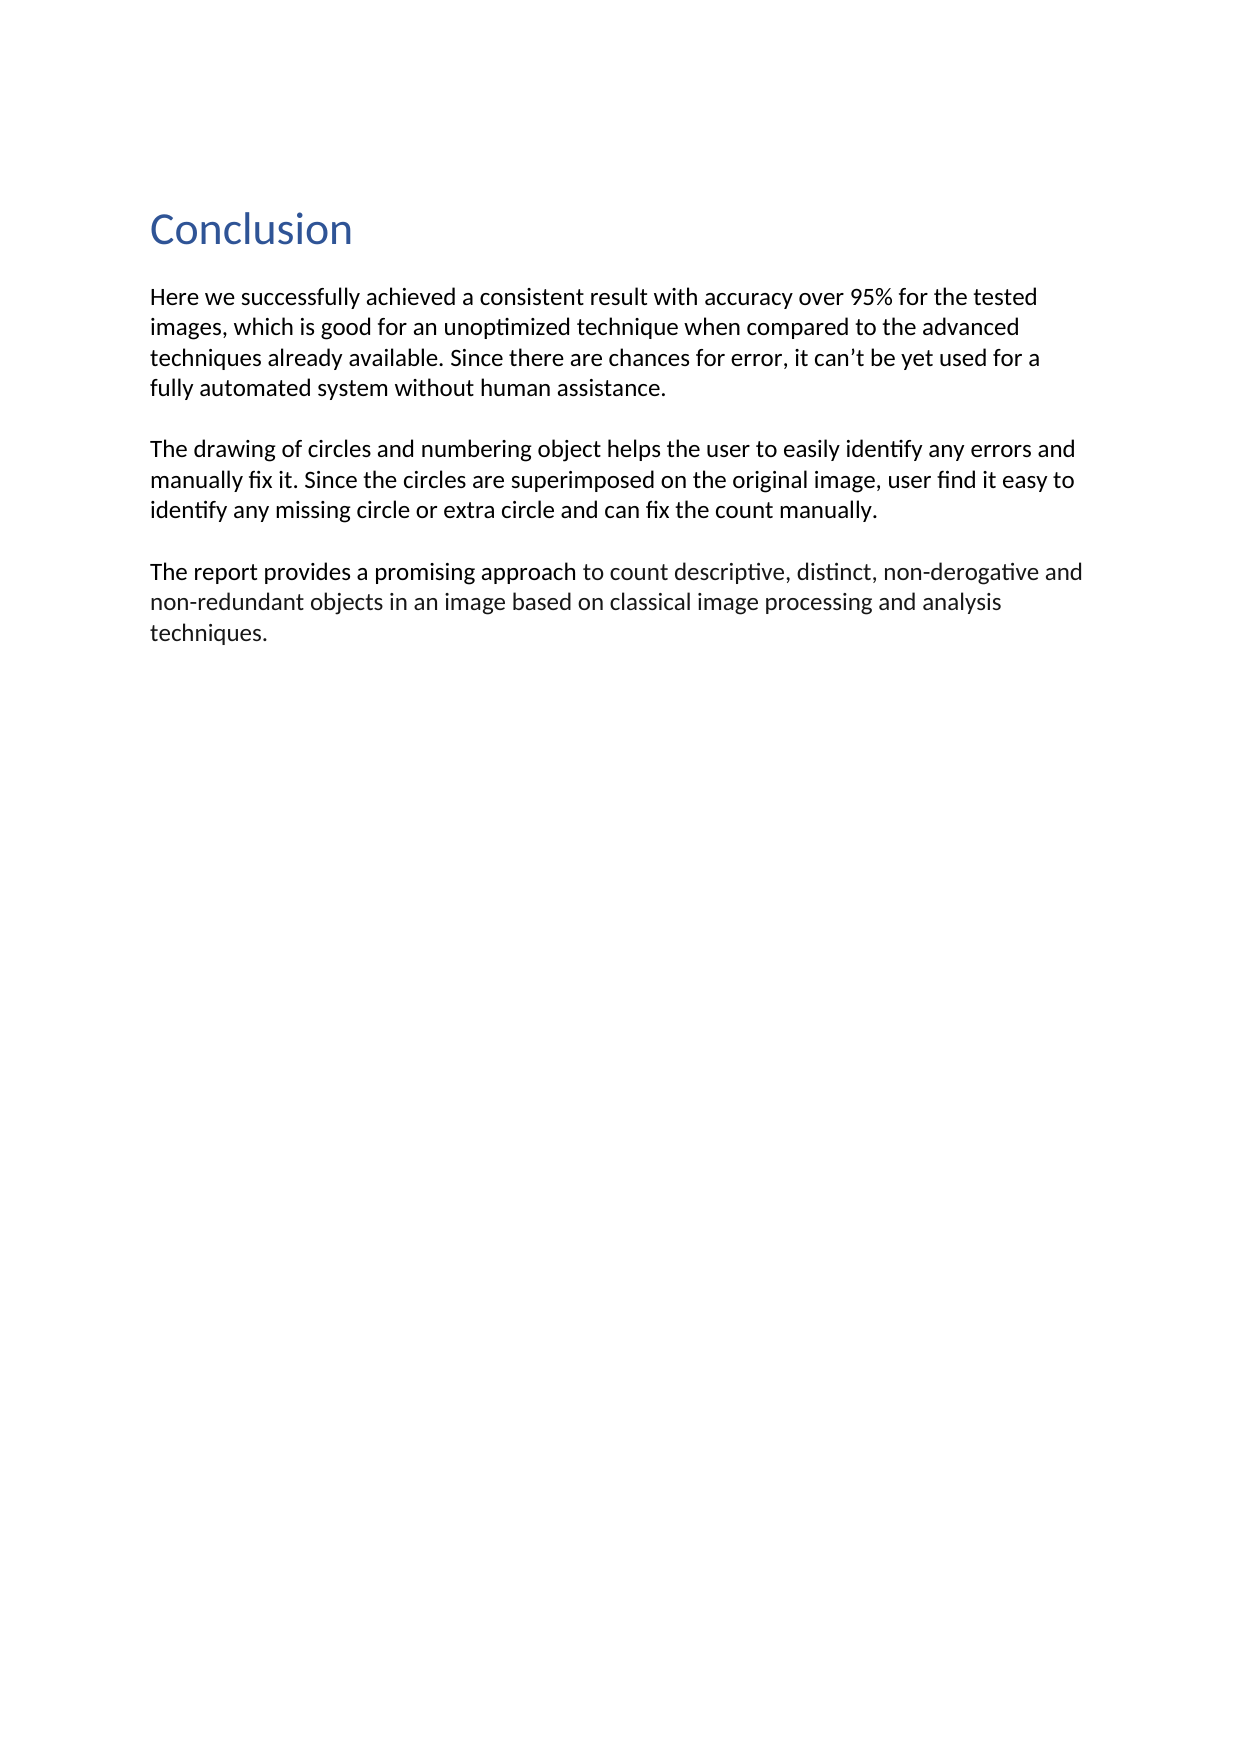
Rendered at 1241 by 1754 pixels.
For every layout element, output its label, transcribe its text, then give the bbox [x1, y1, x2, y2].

text The report provides a promising approach to count descriptive, distinct, non-derogative and non-redundant objects in an image based on classical image processing and analysis techniques. [150, 556, 1090, 647]
text The drawing of circles and numbering object helps the user to easily identify any errors and manually fix it. Since the circles are superimposed on the original image, user find it easy to identify any missing circle or extra circle and can fix the count manually. [150, 433, 1090, 525]
text Here we successfully achieved a consistent result with accuracy over 95% for the tested images, which is good for an unoptimized technique when compared to the advanced techniques already available. Since there are chances for error, it can’t be yet used for a fully automated system without human assistance. [150, 281, 1090, 403]
subtitle Conclusion [150, 200, 1090, 256]
